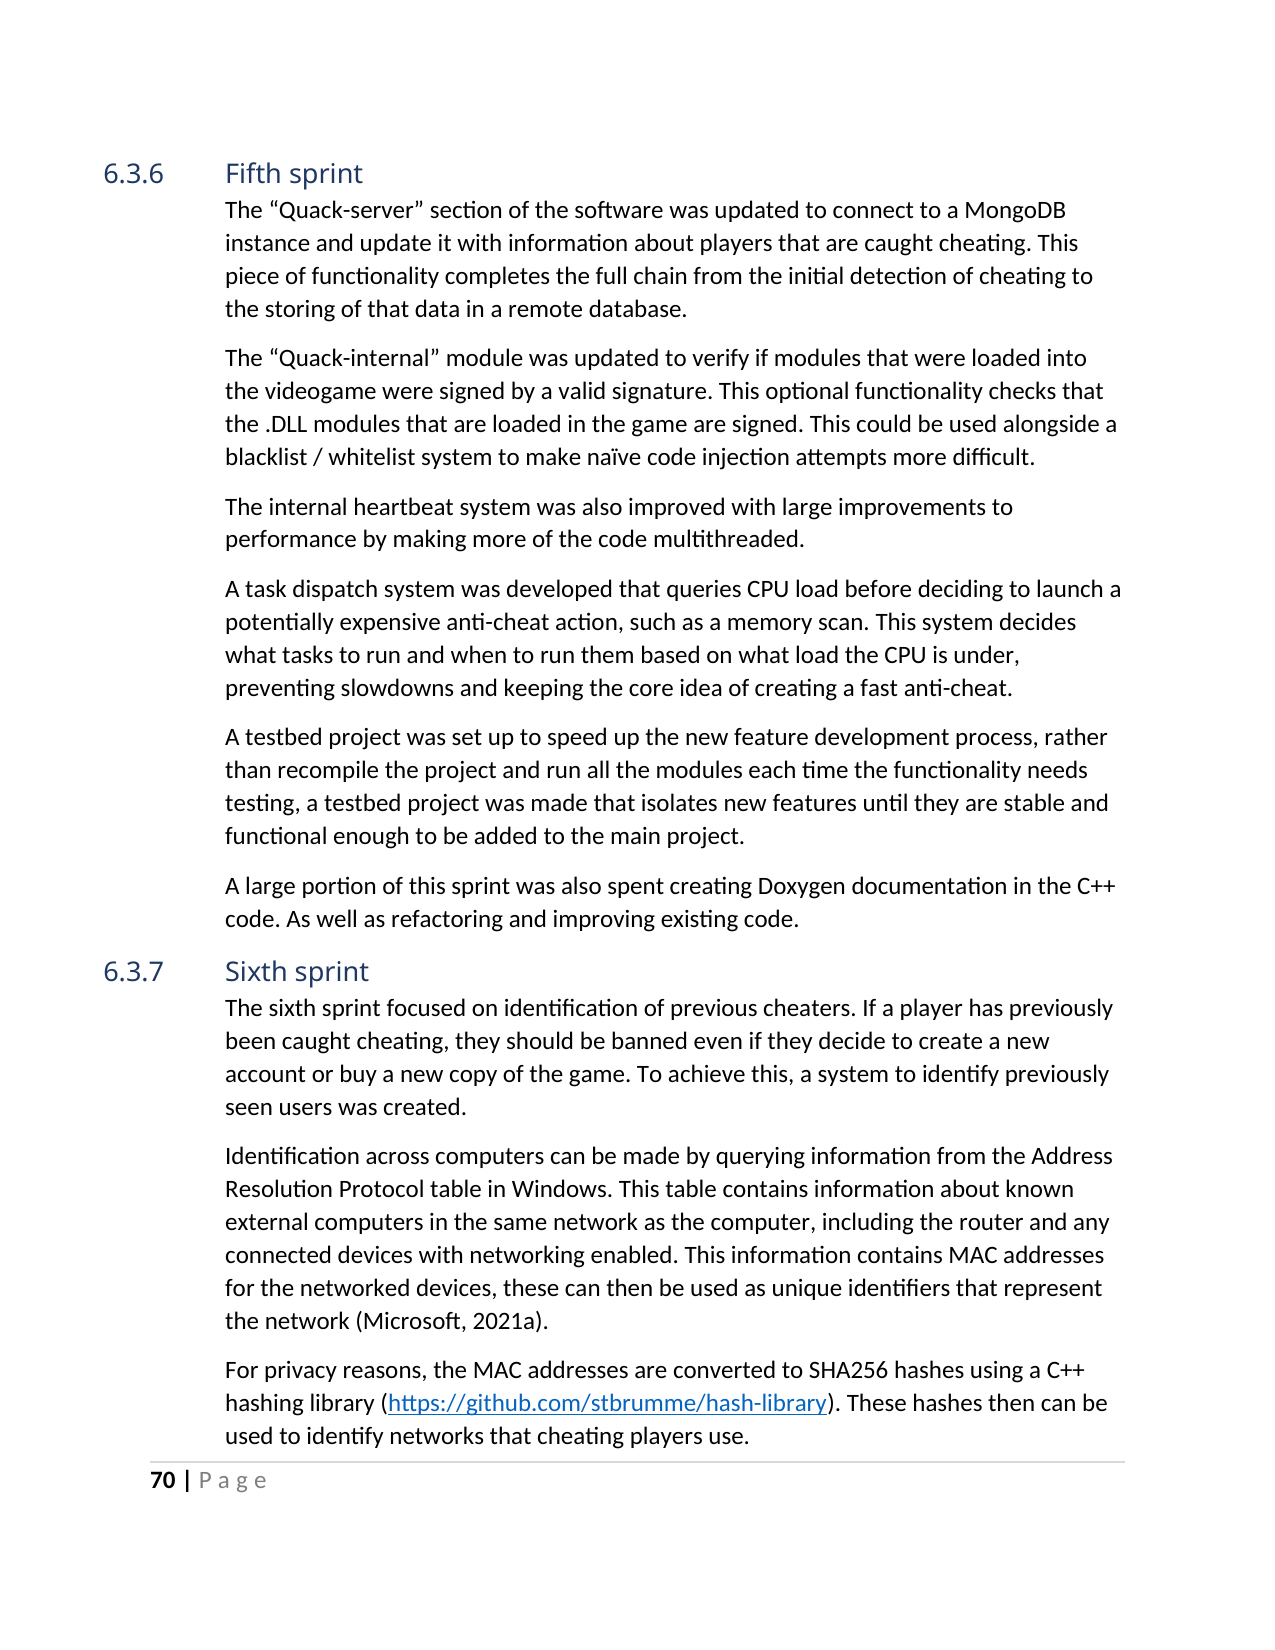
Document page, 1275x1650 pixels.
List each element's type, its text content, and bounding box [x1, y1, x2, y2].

text The sixth sprint focused on identification of previous cheaters. If a player has previously been caught cheating, they should be banned even if they decide to create a new account or buy a new copy of the game. To achieve this, a system to identify previously seen users was created. [225, 992, 1125, 1121]
text A task dispatch system was developed that queries CPU load before deciding to launch a potentially expensive anti-cheat action, such as a memory scan. This system decides what tasks to run and when to run them based on what load the CPU is under, preventing slowdowns and keeping the core idea of creating a fast anti-cheat. [225, 573, 1125, 702]
subtitle 6.3.7 Sixth sprint [103, 952, 1125, 989]
text The internal heartbeat system was also improved with large improvements to performance by making more of the code multithreaded. [225, 491, 1125, 554]
subtitle 6.3.6 Fifth sprint [103, 154, 1125, 191]
text Identification across computers can be made by querying information from the Address Resolution Protocol table in Windows. This table contains information about known external computers in the same network as the computer, including the router and any connected devices with networking enabled. This information contains MAC addresses for the networked devices, these can then be used as unique identifiers that represent the network (Microsoft, 2021a). [225, 1140, 1125, 1336]
text For privacy reasons, the MAC addresses are converted to SHA256 hashes using a C++ hashing library (https://github.com/stbrumme/hash-library). These hashes then can be used to identify networks that cheating players use. [225, 1354, 1125, 1451]
text The “Quack-internal” module was updated to verify if modules that were loaded into the videogame were signed by a valid signature. This optional functionality checks that the .DLL modules that are loaded in the game are signed. This could be used alongside a blacklist / whitelist system to make naïve code injection attempts more difficult. [225, 342, 1125, 472]
text The “Quack-server” section of the software was updated to connect to a MongoDB instance and update it with information about players that are caught cheating. This piece of functionality completes the full chain from the initial detection of cheating to the storing of that data in a remote database. [225, 194, 1125, 323]
text A large portion of this sprint was also spent creating Doxygen documentation in the C++ code. As well as refactoring and improving existing code. [225, 870, 1125, 933]
text A testbed project was set up to speed up the new feature development process, rather than recompile the project and run all the modules each time the functionality needs testing, a testbed project was made that isolates new features until they are stable and functional enough to be added to the main project. [225, 721, 1125, 851]
